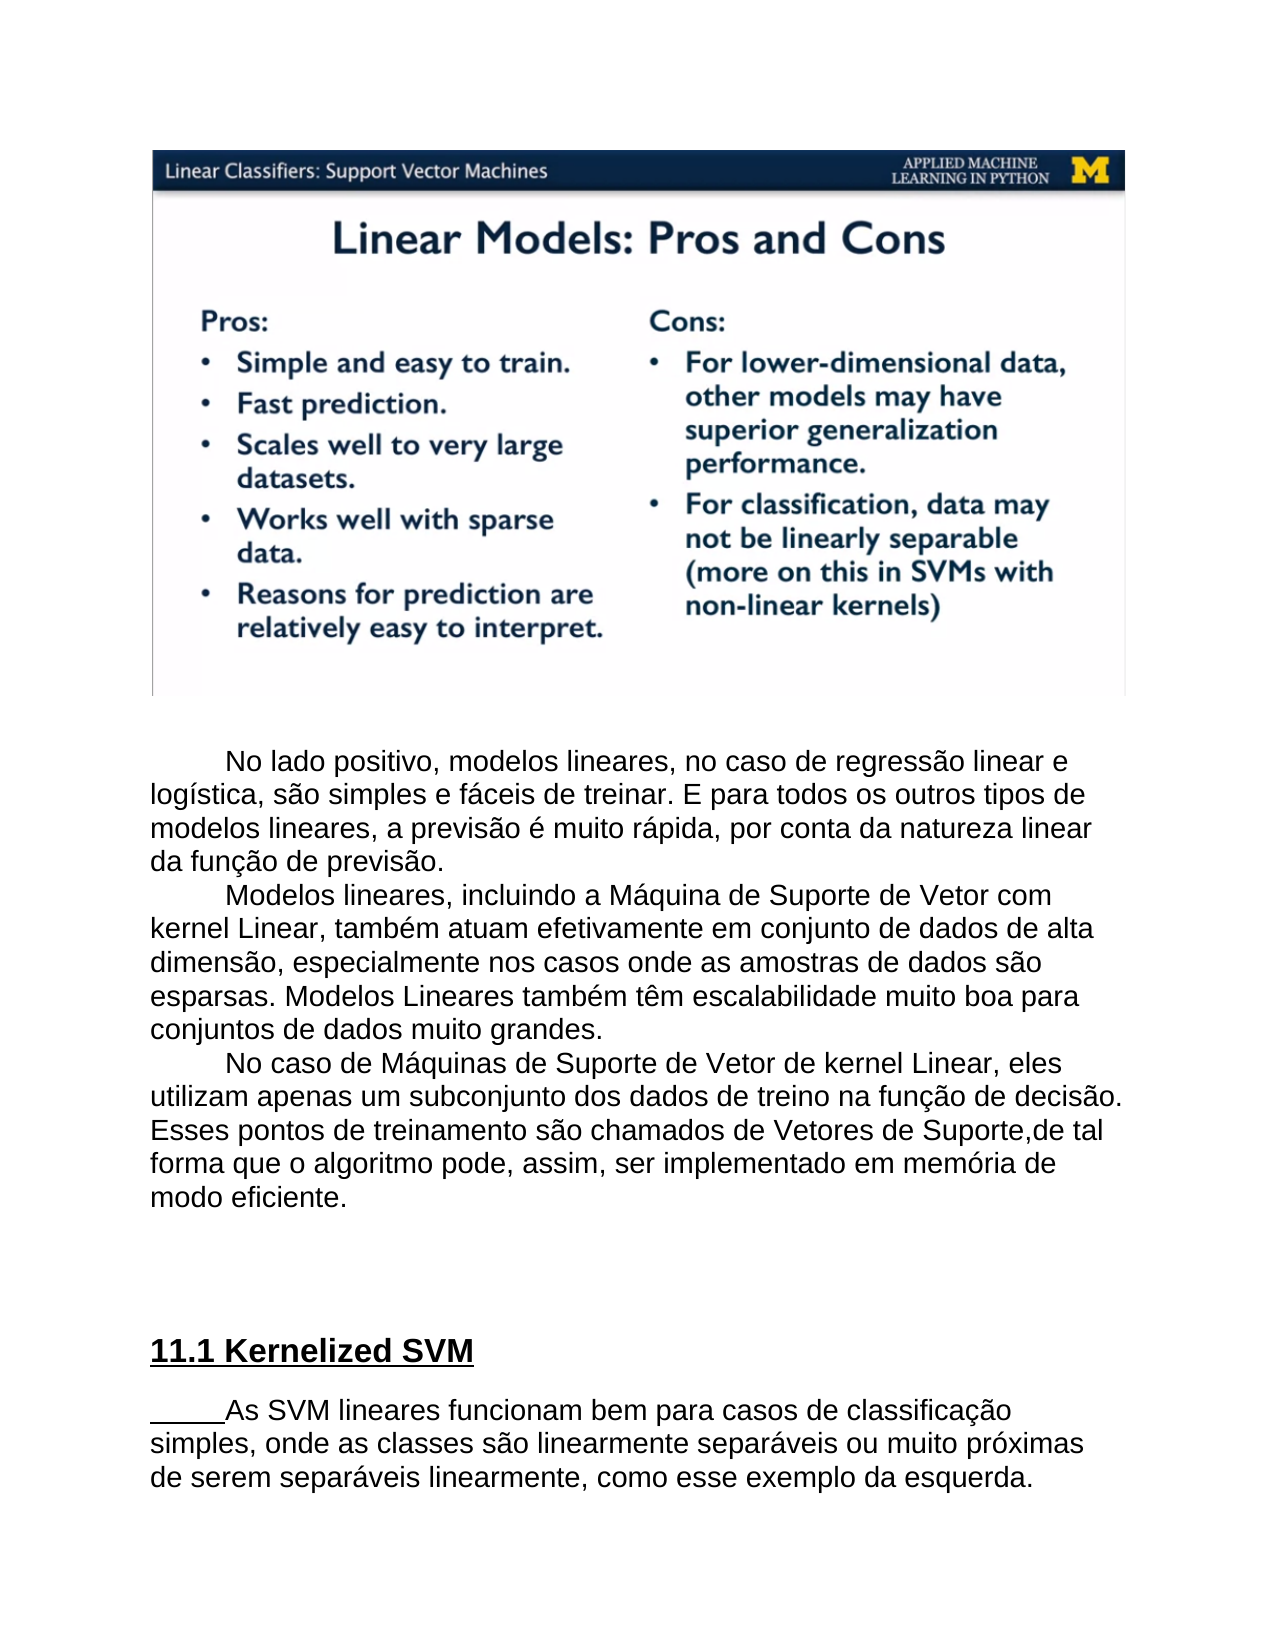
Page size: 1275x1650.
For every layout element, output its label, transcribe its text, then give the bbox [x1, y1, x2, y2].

text No caso de Máquinas de Suporte de Vetor de kernel Linear, eles utilizam apenas um subconjunto dos dados de treino na função de decisão. Esses pontos de treinamento são chamados de Vetores de Suporte,de tal forma que o algoritmo pode, assim, ser implementado em memória de modo eficiente. [150, 1046, 1125, 1213]
picture [150, 150, 1125, 696]
text 11.1 Kernelized SVM [150, 1331, 1125, 1370]
text As SVM lineares funcionam bem para casos de classificação simples, onde as classes são linearmente separáveis ou muito próximas de serem separáveis linearmente, como esse exemplo da esquerda. [150, 1393, 1125, 1493]
text Modelos lineares, incluindo a Máquina de Suporte de Vetor com kernel Linear, também atuam efetivamente em conjunto de dados de alta dimensão, especialmente nos casos onde as amostras de dados são esparsas. Modelos Lineares também têm escalabilidade muito boa para conjuntos de dados muito grandes. [150, 878, 1125, 1046]
text No lado positivo, modelos lineares, no caso de regressão linear e logística, são simples e fáceis de treinar. E para todos os outros tipos de modelos lineares, a previsão é muito rápida, por conta da natureza linear da função de previsão. [150, 744, 1125, 878]
